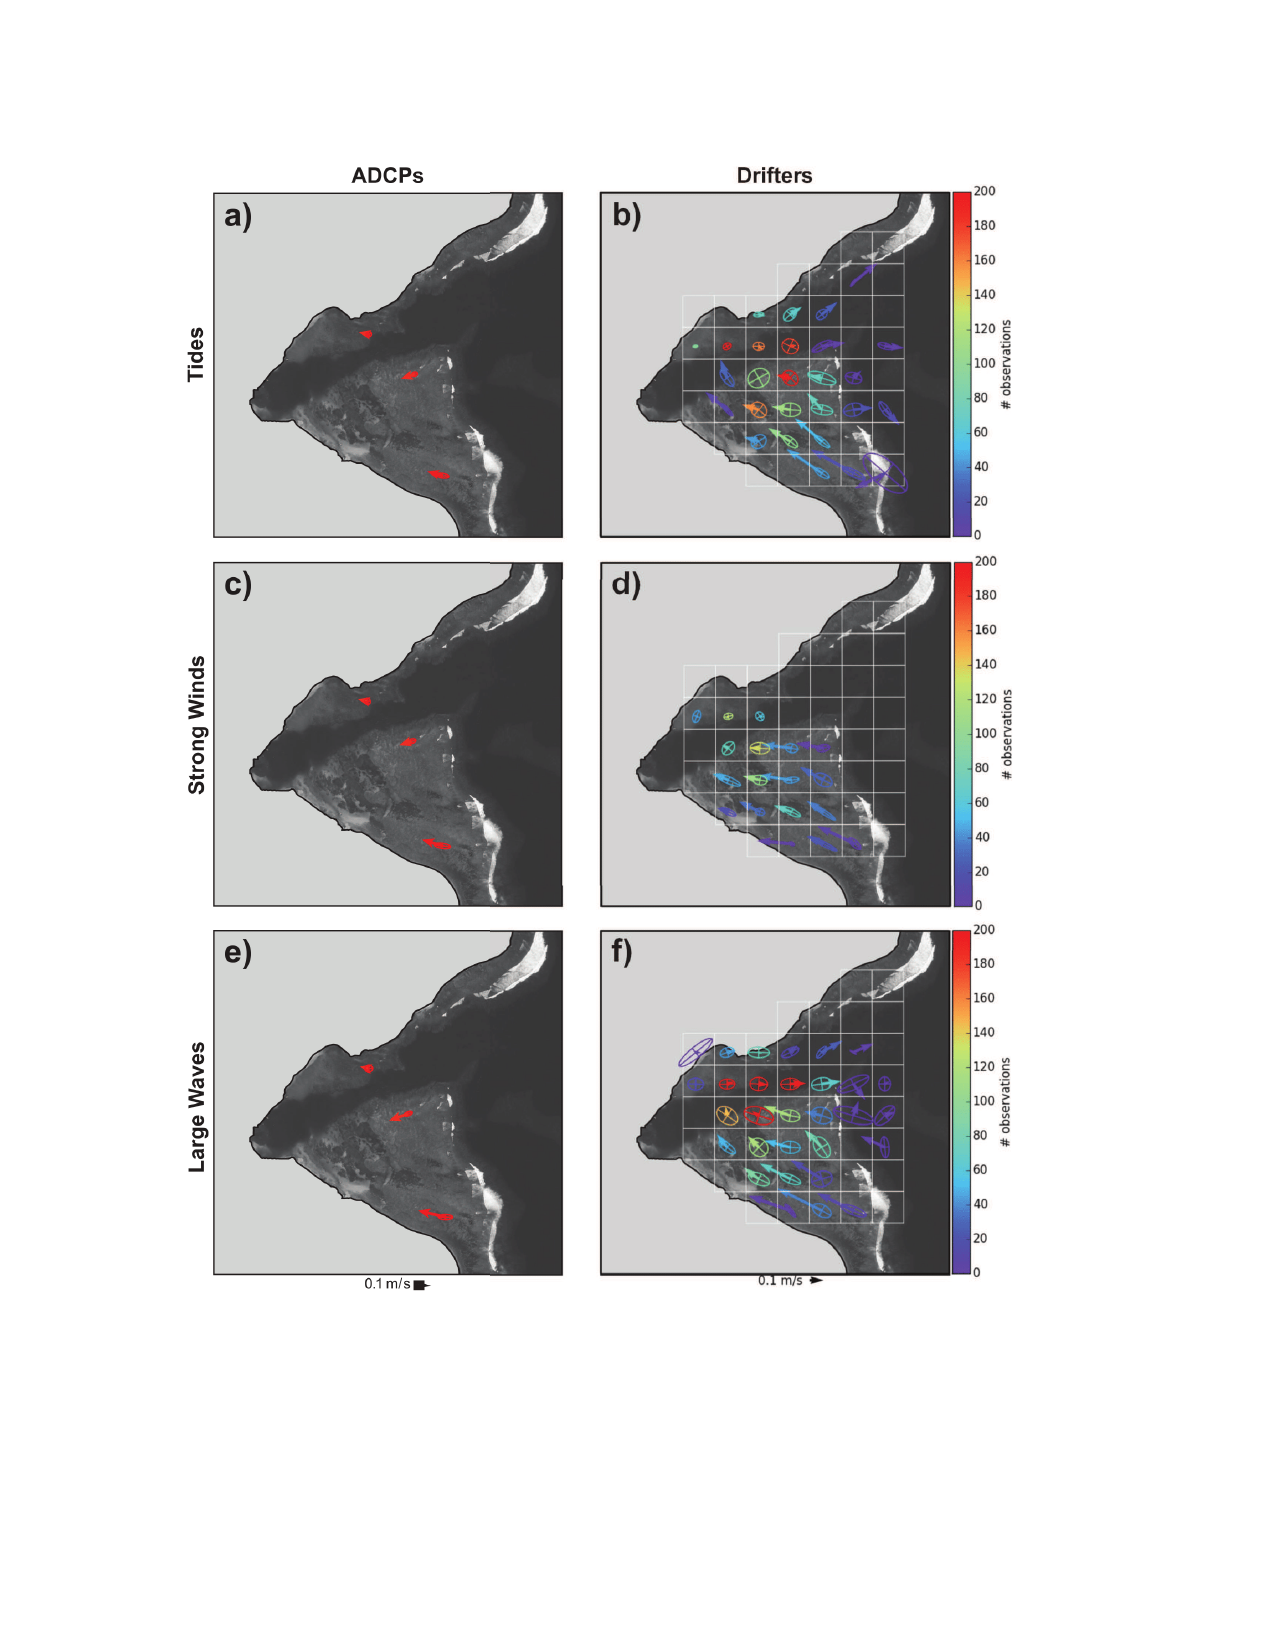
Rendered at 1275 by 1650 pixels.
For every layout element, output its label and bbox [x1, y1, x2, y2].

picture [187, 150, 1066, 1315]
